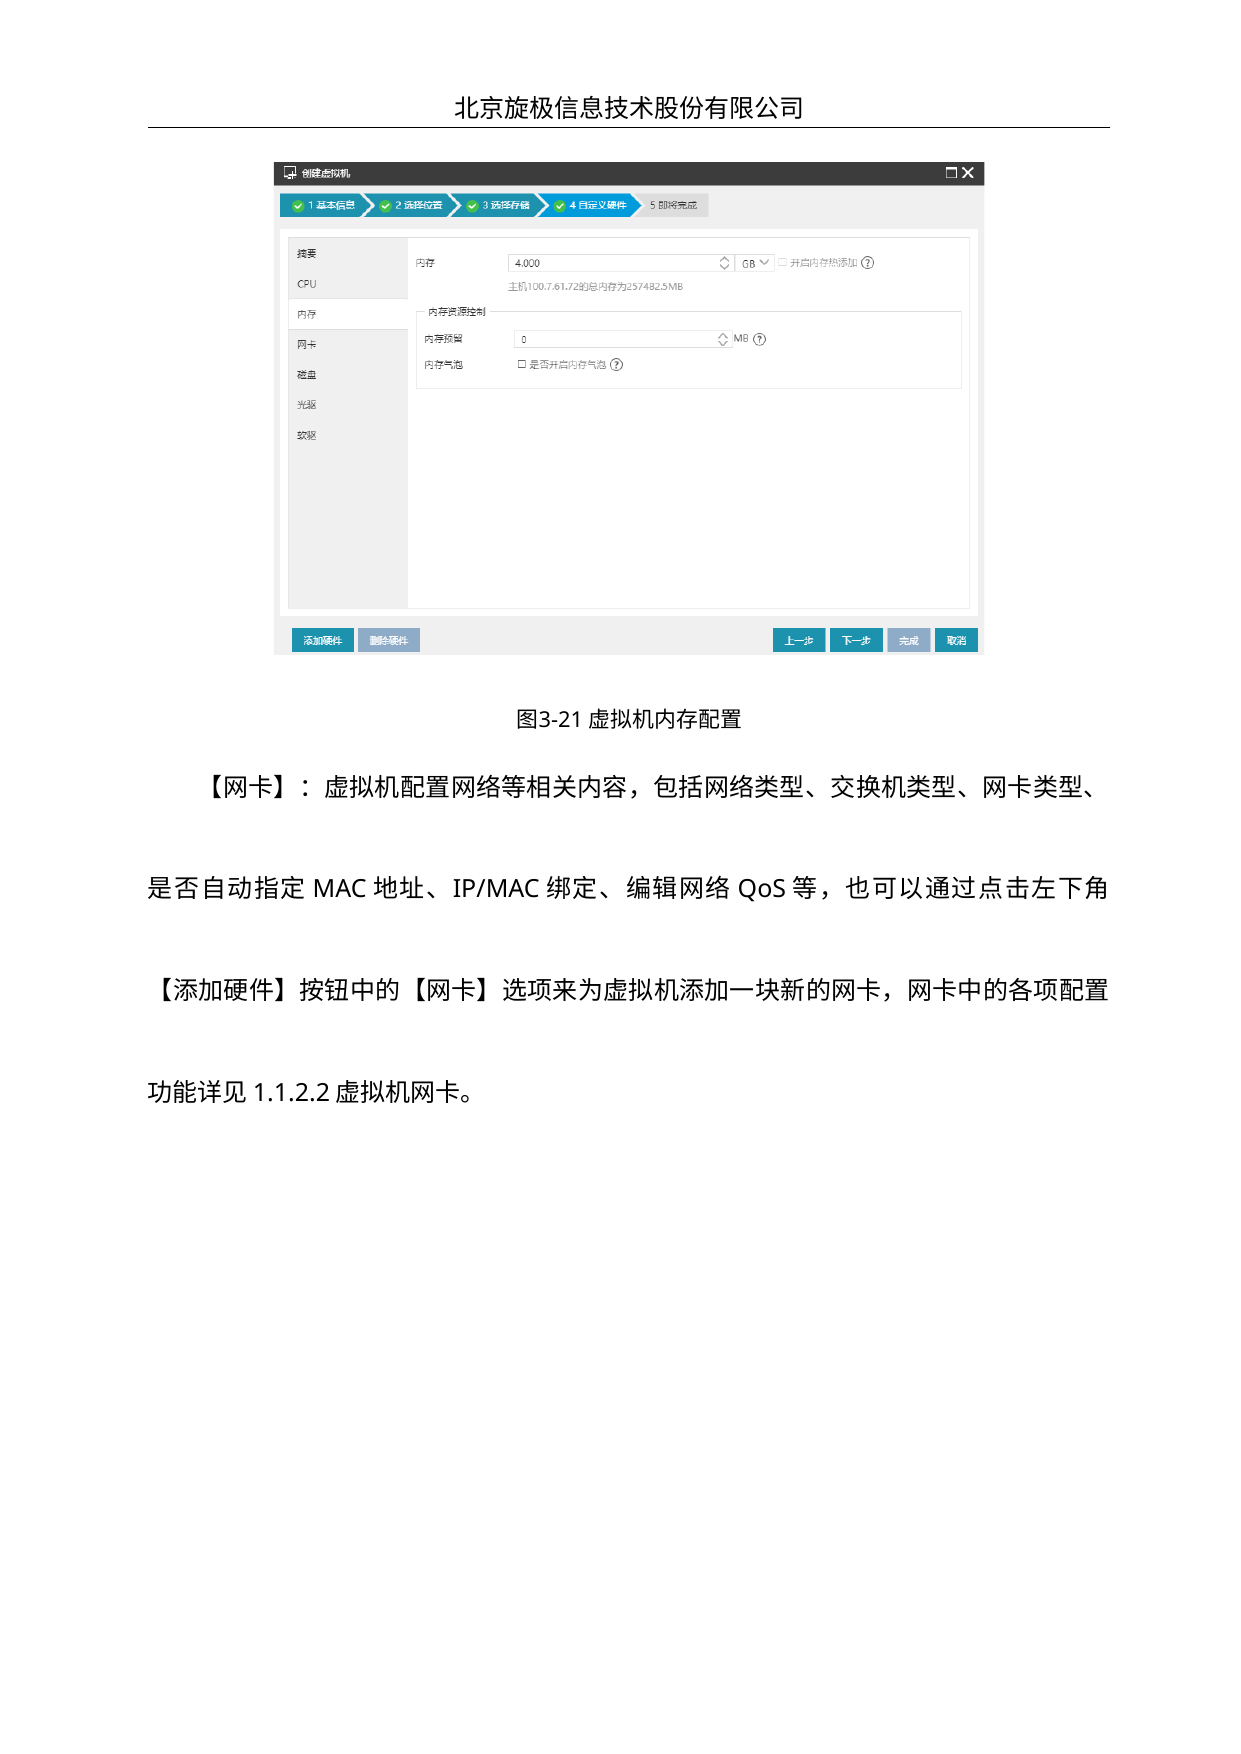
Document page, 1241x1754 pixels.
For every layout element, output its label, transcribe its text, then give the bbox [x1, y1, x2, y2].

text 图3-21 虚拟机内存配置 [148, 701, 1110, 735]
text 【网卡】：虚拟机配置网络等相关内容，包括网络类型、交换机类型、网卡类型、是否自动指定MAC地址、IP/MAC绑定、编辑网络QoS等，也可以通过点击左下角【添加硬件】按钮中的【网卡】选项来为虚拟机添加一块新的网卡，网卡中的各项配置功能详见3.1.2.2虚拟机网卡。 [148, 751, 1110, 1125]
picture [273, 162, 985, 655]
